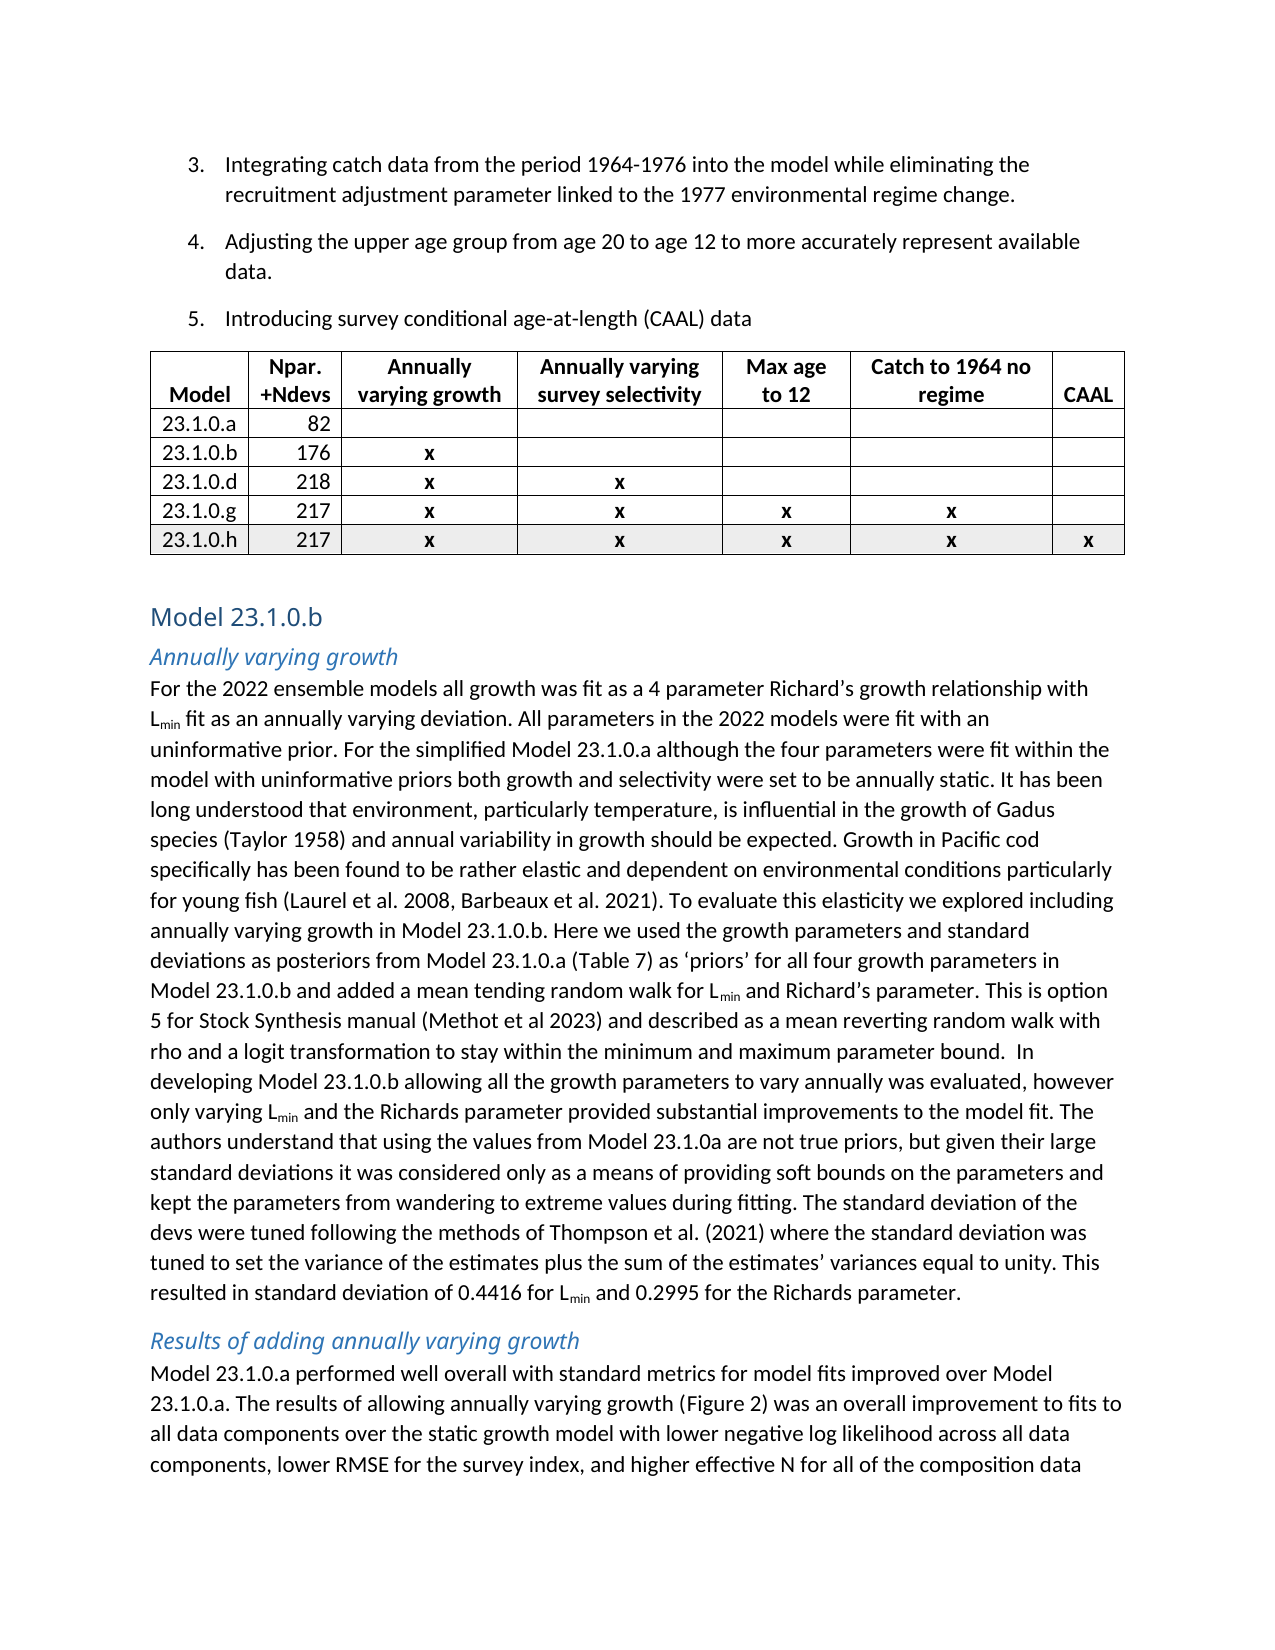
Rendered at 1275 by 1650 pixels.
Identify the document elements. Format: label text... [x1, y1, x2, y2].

table_cell x [342, 525, 517, 553]
table_cell [518, 438, 722, 466]
list Introducing survey conditional age-at-length (CAAL) data [187, 304, 1125, 332]
table_cell [723, 438, 850, 466]
table_header Annually varying survey selectivity [518, 352, 722, 408]
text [150, 1359, 1125, 1478]
table_cell 23.1.0.h [151, 525, 248, 553]
table_header Catch to 1964 no regime [851, 352, 1052, 408]
table_cell x [851, 496, 1052, 524]
table_cell [851, 467, 1052, 495]
table_cell x [851, 525, 1052, 553]
list Adjusting the upper age group from age 20 to age 12 to more accurately represent available data. [187, 227, 1125, 285]
table_cell x [723, 525, 850, 553]
table_cell [1053, 467, 1124, 495]
table_cell x [342, 496, 517, 524]
table_cell x [342, 467, 517, 495]
table_cell x [723, 496, 850, 524]
table_cell 23.1.0.d [151, 467, 248, 495]
table_cell [1053, 438, 1124, 466]
table_cell [851, 438, 1052, 466]
table_cell 217 [249, 525, 341, 553]
subtitle Results of adding annually varying growth [150, 1325, 1125, 1357]
table_cell x [518, 496, 722, 524]
table_cell 217 [249, 496, 341, 524]
table_cell 176 [249, 438, 341, 466]
table_cell 23.1.0.g [151, 496, 248, 524]
table_cell x [1053, 525, 1124, 553]
table_cell x [518, 525, 722, 553]
table_header Model [151, 352, 248, 408]
table_cell 23.1.0.b [151, 438, 248, 466]
table_cell [723, 467, 850, 495]
table_header Max age to 12 [723, 352, 850, 408]
table_cell x [518, 467, 722, 495]
table_cell 218 [249, 467, 341, 495]
table_cell 82 [249, 409, 341, 437]
subtitle Annually varying growth [150, 641, 1125, 672]
table_header Npar. +Ndevs [249, 352, 341, 408]
table_cell [723, 409, 850, 437]
table_cell [851, 409, 1052, 437]
subtitle Model 23.1.0.b [150, 599, 1125, 634]
table_header CAAL [1053, 352, 1124, 408]
table_cell [342, 409, 517, 437]
table_cell [1053, 496, 1124, 524]
table_cell 23.1.0.a [151, 409, 248, 437]
text For the 2022 ensemble models all growth was fit as a 4 parameter Richard’s growth relationship with Lmin fit as an annually varying deviation. All parameters in the 2022 models were fit with an uninformative prior. For the simplified Model 23.1.0.a although the four parameters were fit within the model with uninformative priors both growth and selectivity were set to be annually static. It has been long understood that environment, particularly temperature, is influential in the growth of Gadus species (Taylor 1958) and annual variability in growth should be expected. Growth in Pacific cod specifically has been found to be rather elastic and dependent on environmental conditions particularly for young fish (Laurel et al. 2008, Barbeaux et al. 2021). To evaluate this elasticity we explored including annually varying growth in Model 23.1.0.b. Here we used the growth parameters and standard deviations as posteriors from Model 23.1.0.a (Table 7) as ‘priors’ for all four growth parameters in Model 23.1.0.b and added a mean tending random walk for Lmin and Richard’s parameter. This is option 5 for Stock Synthesis manual (Methot et al 2023) and described as a mean reverting random walk with rho and a logit transformation to stay within the minimum and maximum parameter bound. In developing Model 23.1.0.b allowing all the growth parameters to vary annually was evaluated, however only varying Lmin and the Richards parameter provided substantial improvements to the model fit. The authors understand that using the values from Model 23.1.0a are not true priors, but given their large standard deviations it was considered only as a means of providing soft bounds on the parameters and kept the parameters from wandering to extreme values during fitting. The standard deviation of the devs were tuned following the methods of Thompson et al. (2021) where the standard deviation was tuned to set the variance of the estimates plus the sum of the estimates’ variances equal to unity. This resulted in standard deviation of 0.4416 for Lmin and 0.2995 for the Richards parameter. [150, 674, 1125, 1306]
table_header Annually varying growth [342, 352, 517, 408]
table_cell [1053, 409, 1124, 437]
table_cell x [342, 438, 517, 466]
table_cell [518, 409, 722, 437]
list Integrating catch data from the period 1964-1976 into the model while eliminating the recruitment adjustment parameter linked to the 1977 environmental regime change. [187, 150, 1125, 208]
